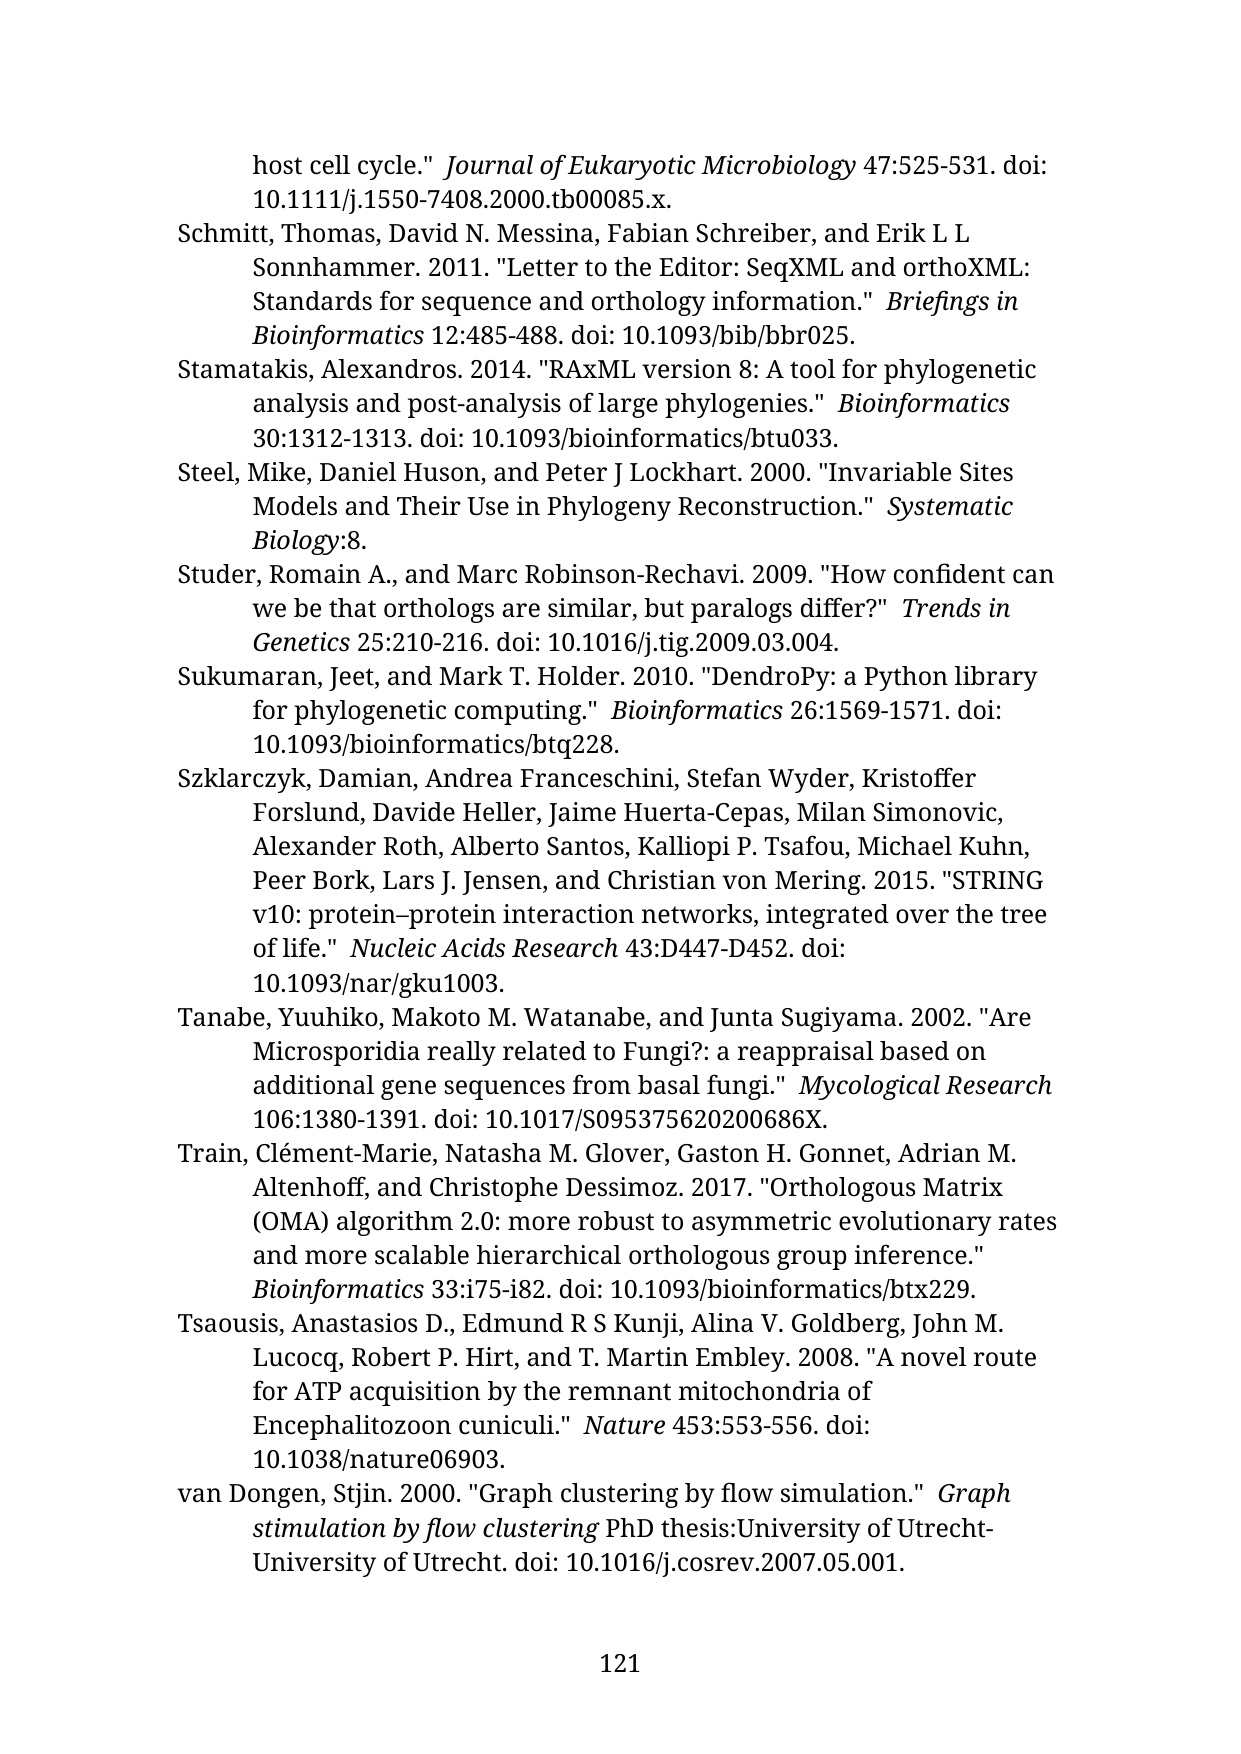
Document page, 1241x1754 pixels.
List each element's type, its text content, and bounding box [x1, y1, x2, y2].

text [177, 148, 1063, 216]
text Studer, Romain A., and Marc Robinson-Rechavi. 2009. "How confident can we be that orthologs are similar, but paralogs differ?" Trends in Genetics 25:210-216. doi: 10.1016/j.tig.2009.03.004. [177, 556, 1063, 659]
text Szklarczyk, Damian, Andrea Franceschini, Stefan Wyder, Kristoffer Forslund, Davide Heller, Jaime Huerta-Cepas, Milan Simonovic, Alexander Roth, Alberto Santos, Kalliopi P. Tsafou, Michael Kuhn, Peer Bork, Lars J. Jensen, and Christian von Mering. 2015. "STRING v10: protein–protein interaction networks, integrated over the tree of life." Nucleic Acids Research 43:D447-D452. doi: 10.1093/nar/gku1003. [177, 761, 1063, 999]
text Tsaousis, Anastasios D., Edmund R S Kunji, Alina V. Goldberg, John M. Lucocq, Robert P. Hirt, and T. Martin Embley. 2008. "A novel route for ATP acquisition by the remnant mitochondria of Encephalitozoon cuniculi." Nature 453:553-556. doi: 10.1038/nature06903. [177, 1306, 1063, 1476]
text van Dongen, Stjin. 2000. "Graph clustering by flow simulation." Graph stimulation by flow clustering PhD thesis:University of Utrecht-University of Utrecht. doi: 10.1016/j.cosrev.2007.05.001. [177, 1476, 1063, 1578]
text Tanabe, Yuuhiko, Makoto M. Watanabe, and Junta Sugiyama. 2002. "Are Microsporidia really related to Fungi?: a reappraisal based on additional gene sequences from basal fungi." Mycological Research 106:1380-1391. doi: 10.1017/S095375620200686X. [177, 999, 1063, 1136]
text Steel, Mike, Daniel Huson, and Peter J Lockhart. 2000. "Invariable Sites Models and Their Use in Phylogeny Reconstruction." Systematic Biology:8. [177, 454, 1063, 556]
text Schmitt, Thomas, David N. Messina, Fabian Schreiber, and Erik L L Sonnhammer. 2011. "Letter to the Editor: SeqXML and orthoXML: Standards for sequence and orthology information." Briefings in Bioinformatics 12:485-488. doi: 10.1093/bib/bbr025. [177, 216, 1063, 352]
text Stamatakis, Alexandros. 2014. "RAxML version 8: A tool for phylogenetic analysis and post-analysis of large phylogenies." Bioinformatics 30:1312-1313. doi: 10.1093/bioinformatics/btu033. [177, 352, 1063, 454]
text Train, Clément-Marie, Natasha M. Glover, Gaston H. Gonnet, Adrian M. Altenhoff, and Christophe Dessimoz. 2017. "Orthologous Matrix (OMA) algorithm 2.0: more robust to asymmetric evolutionary rates and more scalable hierarchical orthologous group inference." Bioinformatics 33:i75-i82. doi: 10.1093/bioinformatics/btx229. [177, 1136, 1063, 1306]
text Sukumaran, Jeet, and Mark T. Holder. 2010. "DendroPy: a Python library for phylogenetic computing." Bioinformatics 26:1569-1571. doi: 10.1093/bioinformatics/btq228. [177, 659, 1063, 761]
